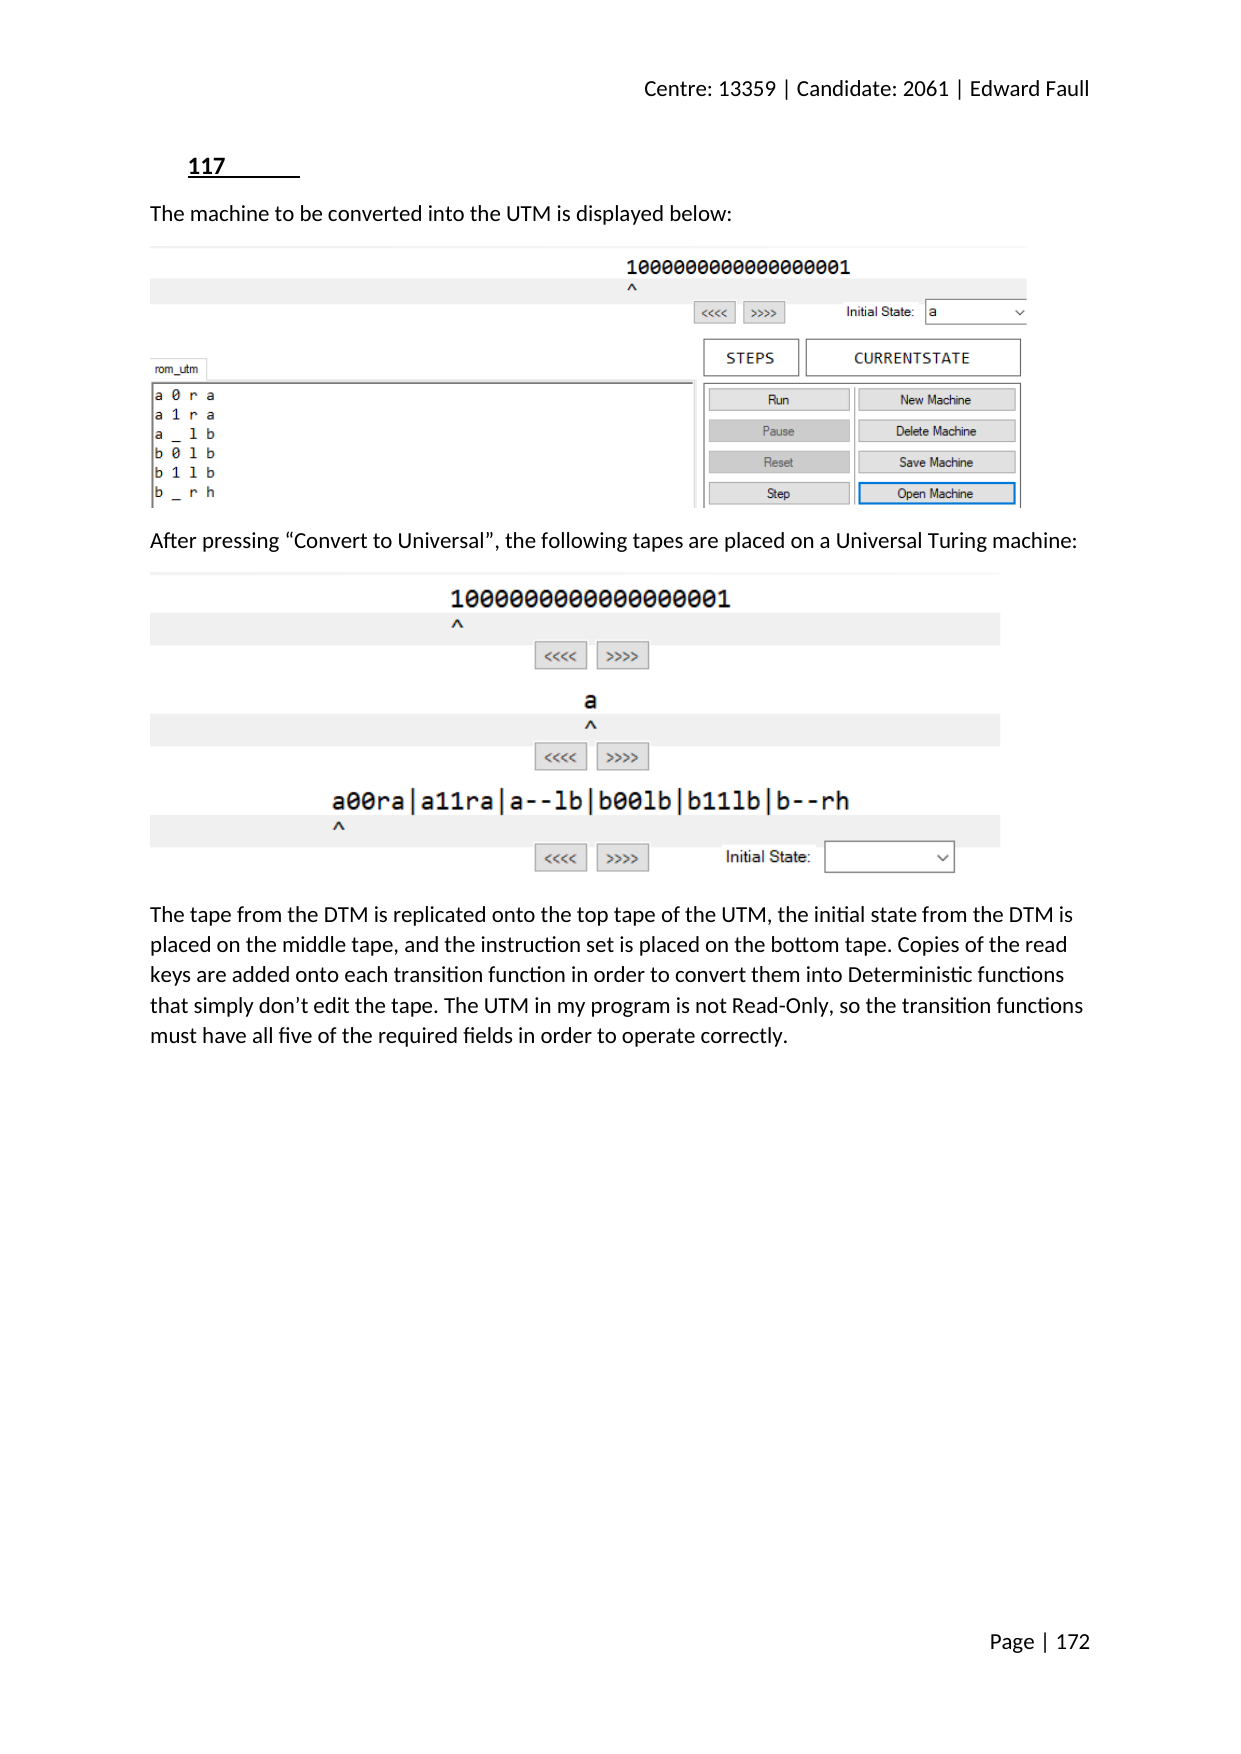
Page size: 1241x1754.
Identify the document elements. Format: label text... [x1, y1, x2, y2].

text The tape from the DTM is replicated onto the top tape of the UTM, the initial state from the DTM is placed on the middle tape, and the instruction set is placed on the bottom tape. Copies of the read keys are added onto each transition function in order to convert them into Deterministic functions that simply don’t edit the tape. The UTM in my program is not Read-Only, so the transition functions must have all five of the required fields in order to operate correctly. [150, 900, 1090, 1049]
text After pressing “Convert to Universal”, the following tapes are placed on a Universal Turing machine: [150, 526, 1090, 554]
picture [150, 246, 1027, 508]
picture [150, 572, 1001, 882]
text The machine to be converted into the UTM is displayed below: [150, 199, 1090, 227]
